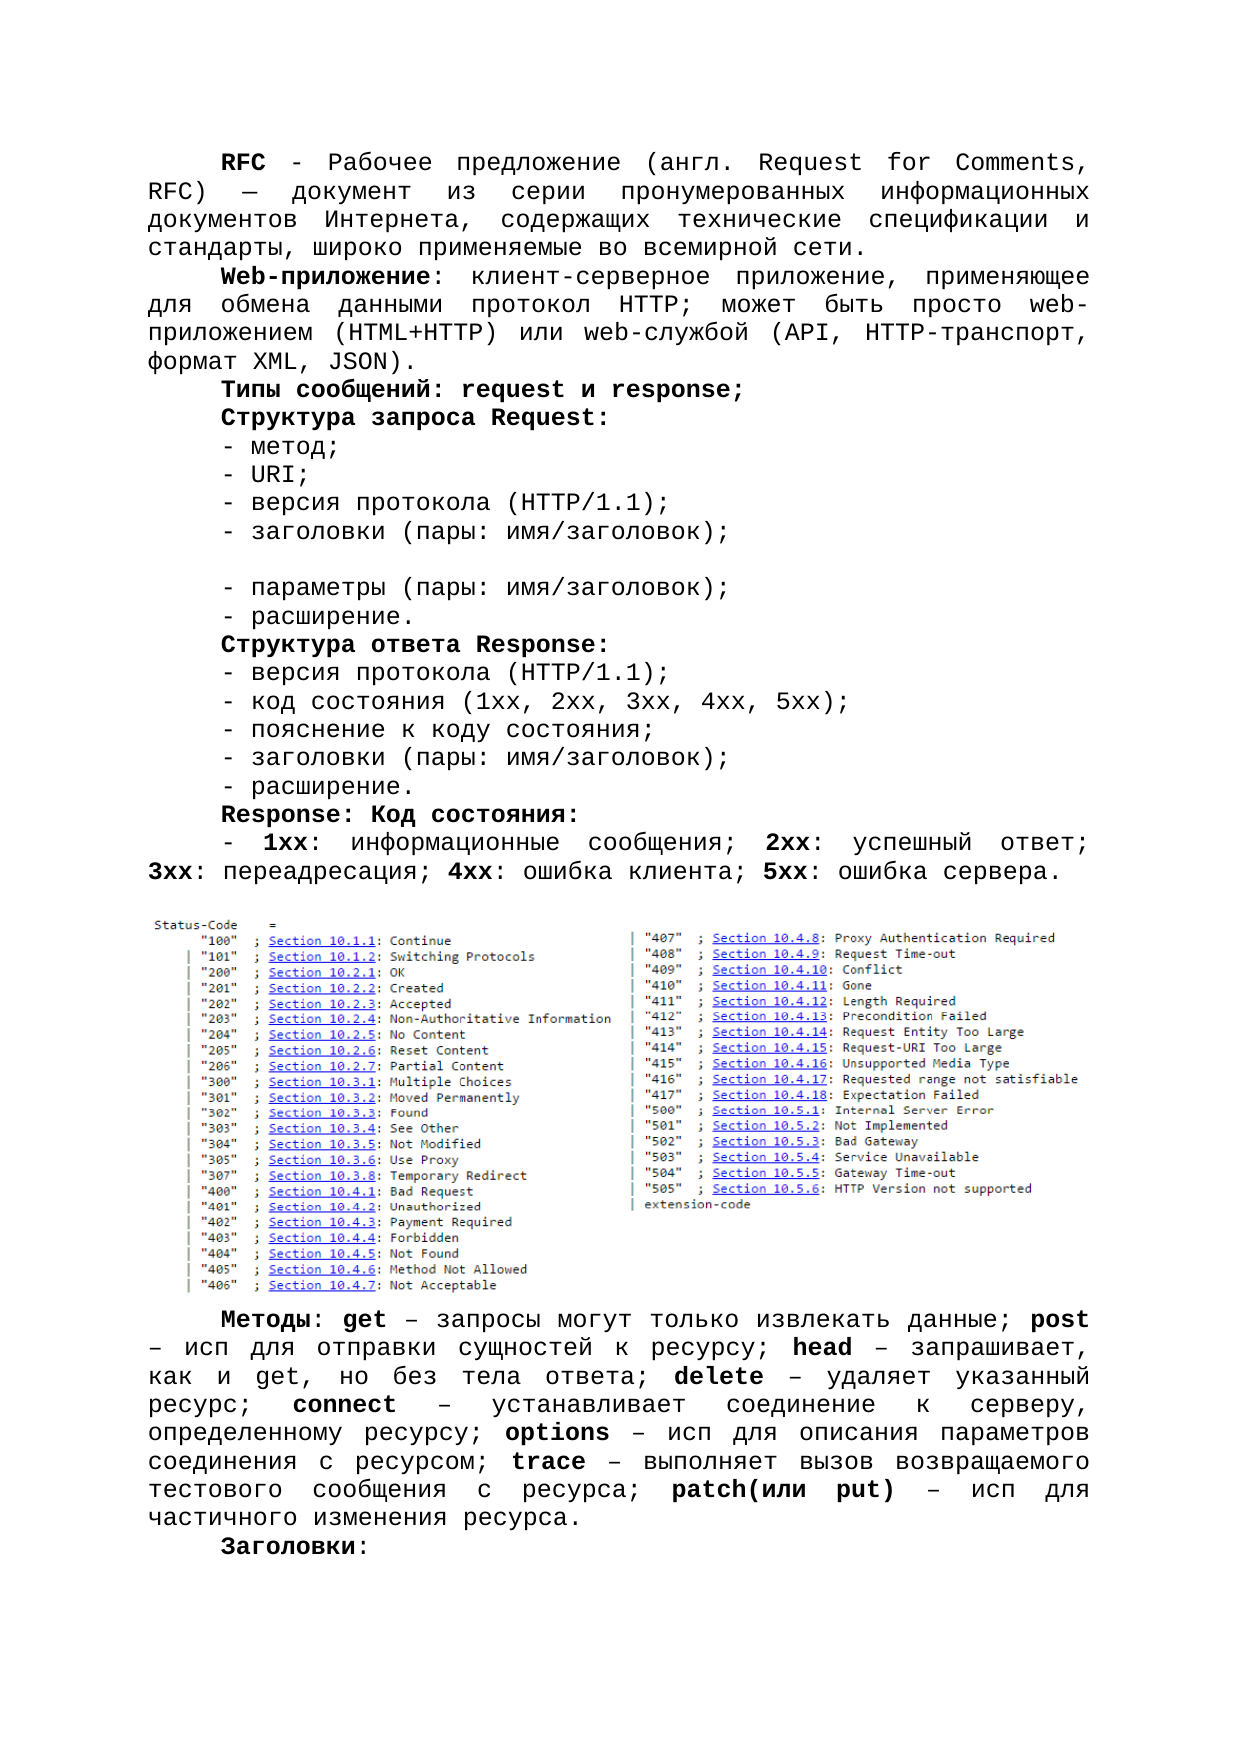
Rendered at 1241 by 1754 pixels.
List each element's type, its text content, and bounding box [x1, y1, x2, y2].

text Response: Код состояния: [148, 802, 1090, 830]
text Web-приложение: клиент-серверное приложение, применяющее для обмена данными протокол HTTP; может быть просто web-приложением (HTML+HTTP) или web-службой (API, HTTP-транспорт, формат XML, JSON). [148, 263, 1090, 377]
text - расширение. [148, 603, 1090, 632]
text - версия протокола (HTTP/1.1); [148, 660, 1090, 688]
text RFC - Рабочее предложение (англ. Request for Comments, RFC) — документ из серии пронумерованных информационных документов Интернета, содержащих технические спецификации и стандарты, широко применяемые во всемирной сети. [148, 150, 1090, 263]
picture [147, 915, 1088, 1307]
text Типы сообщений: request и response; [148, 377, 1090, 405]
text Структура запроса Request: [148, 405, 1090, 433]
text - параметры (пары: имя/заголовок); [148, 575, 1090, 603]
text - версия протокола (HTTP/1.1); [148, 490, 1090, 518]
text - метод; [148, 433, 1090, 462]
text - URI; [148, 462, 1090, 490]
text - заголовки (пары: имя/заголовок); [148, 518, 1090, 547]
text Заголовки: [148, 1533, 1090, 1562]
text - заголовки (пары: имя/заголовок); [148, 745, 1090, 773]
text - код состояния (1xx, 2xx, 3xx, 4xx, 5xx); [148, 688, 1090, 717]
text - пояснение к коду состояния; [148, 717, 1090, 745]
text - расширение. [148, 773, 1090, 802]
text Методы: get – запросы могут только извлекать данные; post – исп для отправки сущностей к ресурсу; head – запрашивает, как и get, но без тела ответа; delete – удаляет указанный ресурс; connect – устанавливает соединение к серверу, определенному ресурсу; options – исп для описания параметров соединения с ресурсом; trace – выполняет вызов возвращаемого тестового сообщения с ресурса; patch(или put) – исп для частичного изменения ресурса. [148, 1307, 1090, 1533]
text Структура ответа Response: [148, 632, 1090, 660]
text - 1xx: информационные сообщения; 2xx: успешный ответ; 3xx: переадресация; 4xx: ошибка клиента; 5xx: ошибка сервера. [148, 830, 1090, 887]
